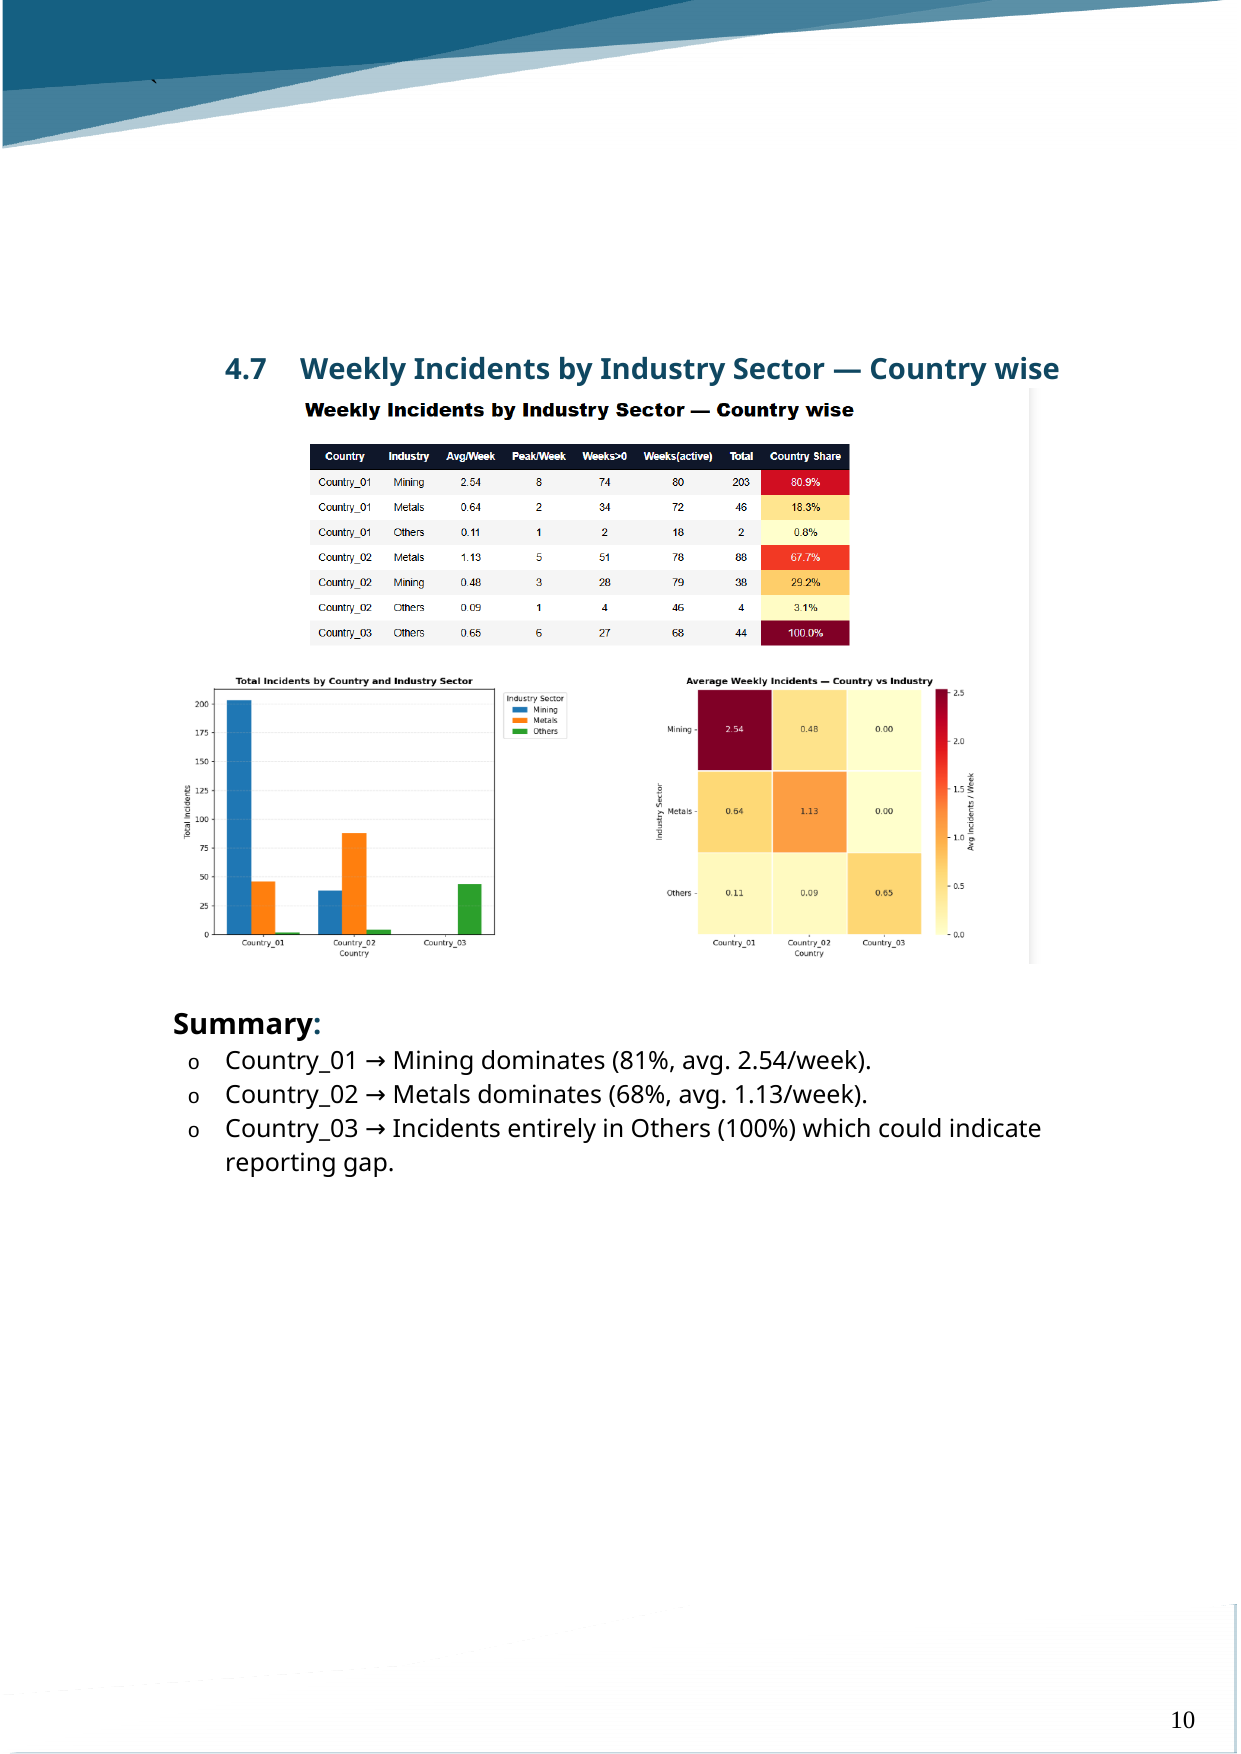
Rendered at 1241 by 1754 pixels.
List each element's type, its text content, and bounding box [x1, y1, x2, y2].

list Country_03 → Incidents entirely in Others (100%) which could indicate reporting gap. [187, 1111, 1090, 1179]
list Country_01 → Mining dominates (81%, avg. 2.54/week). [187, 1043, 1090, 1077]
list Country_02 → Metals dominates (68%, avg. 1.13/week). [187, 1077, 1090, 1111]
picture [150, 388, 1091, 964]
text Summary: [150, 1003, 1090, 1043]
subtitle Weekly Incidents by Industry Sector — Country wise [225, 348, 1090, 388]
picture [2, 1604, 1237, 1753]
picture [2, 0, 1238, 149]
